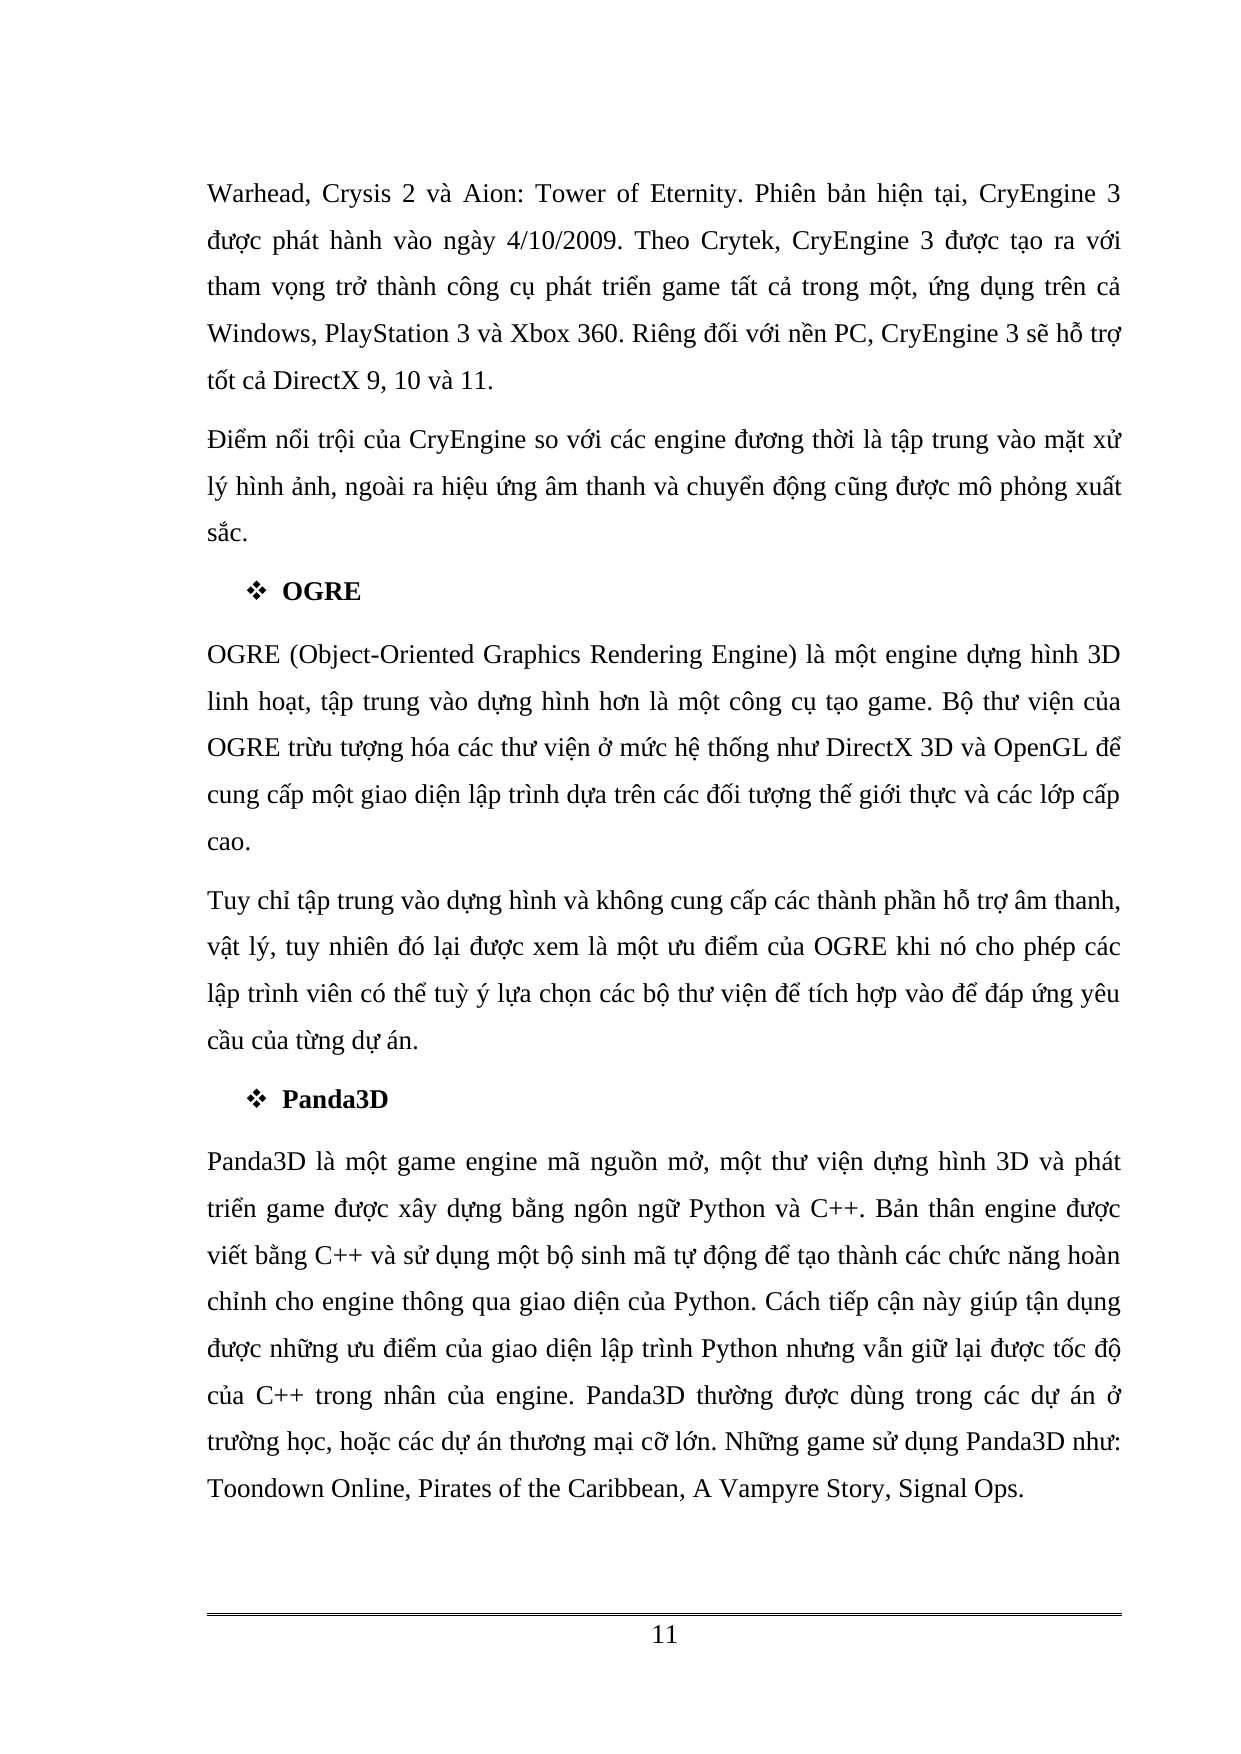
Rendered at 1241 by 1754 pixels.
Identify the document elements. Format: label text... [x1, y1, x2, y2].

list Panda3D [244, 1083, 1122, 1114]
text Panda3D là một game engine mã nguồn mở, một thư viện dựng hình 3D và phát triển game được xây dựng bằng ngôn ngữ Python và C++. Bản thân engine được viết bằng C++ và sử dụng một bộ sinh mã tự động để tạo thành các chức năng hoàn chỉnh cho engine thông qua giao diện của Python. Cách tiếp cận này giúp tận dụng được những ưu điểm của giao diện lập trình Python nhưng vẫn giữ lại được tốc độ của C++ trong nhân của engine. Panda3D thường được dùng trong các dự án ở trường học, hoặc các dự án thương mại cỡ lớn. Những game sử dụng Panda3D như: Toondown Online, Pirates of the Caribbean, A Vampyre Story, Signal Ops. [207, 1146, 1122, 1503]
text Tuy chỉ tập trung vào dựng hình và không cung cấp các thành phần hỗ trợ âm thanh, vật lý, tuy nhiên đó lại được xem là một ưu điểm của OGRE khi nó cho phép các lập trình viên có thể tuỳ ý lựa chọn các bộ thư viện để tích hợp vào để đáp ứng yêu cầu của từng dự án. [207, 884, 1122, 1055]
list OGRE [244, 576, 1122, 607]
text OGRE (Object-Oriented Graphics Rendering Engine) là một engine dựng hình 3D linh hoạt, tập trung vào dựng hình hơn là một công cụ tạo game. Bộ thư viện của OGRE trừu tượng hóa các thư viện ở mức hệ thống như DirectX 3D và OpenGL để cung cấp một giao diện lập trình dựa trên các đối tượng thế giới thực và các lớp cấp cao. [207, 638, 1122, 856]
text Điểm nổi trội của CryEngine so với các engine đương thời là tập trung vào mặt xử lý hình ảnh, ngoài ra hiệu ứng âm thanh và chuyển động cũng được mô phỏng xuất sắc. [207, 423, 1122, 547]
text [207, 177, 1122, 395]
